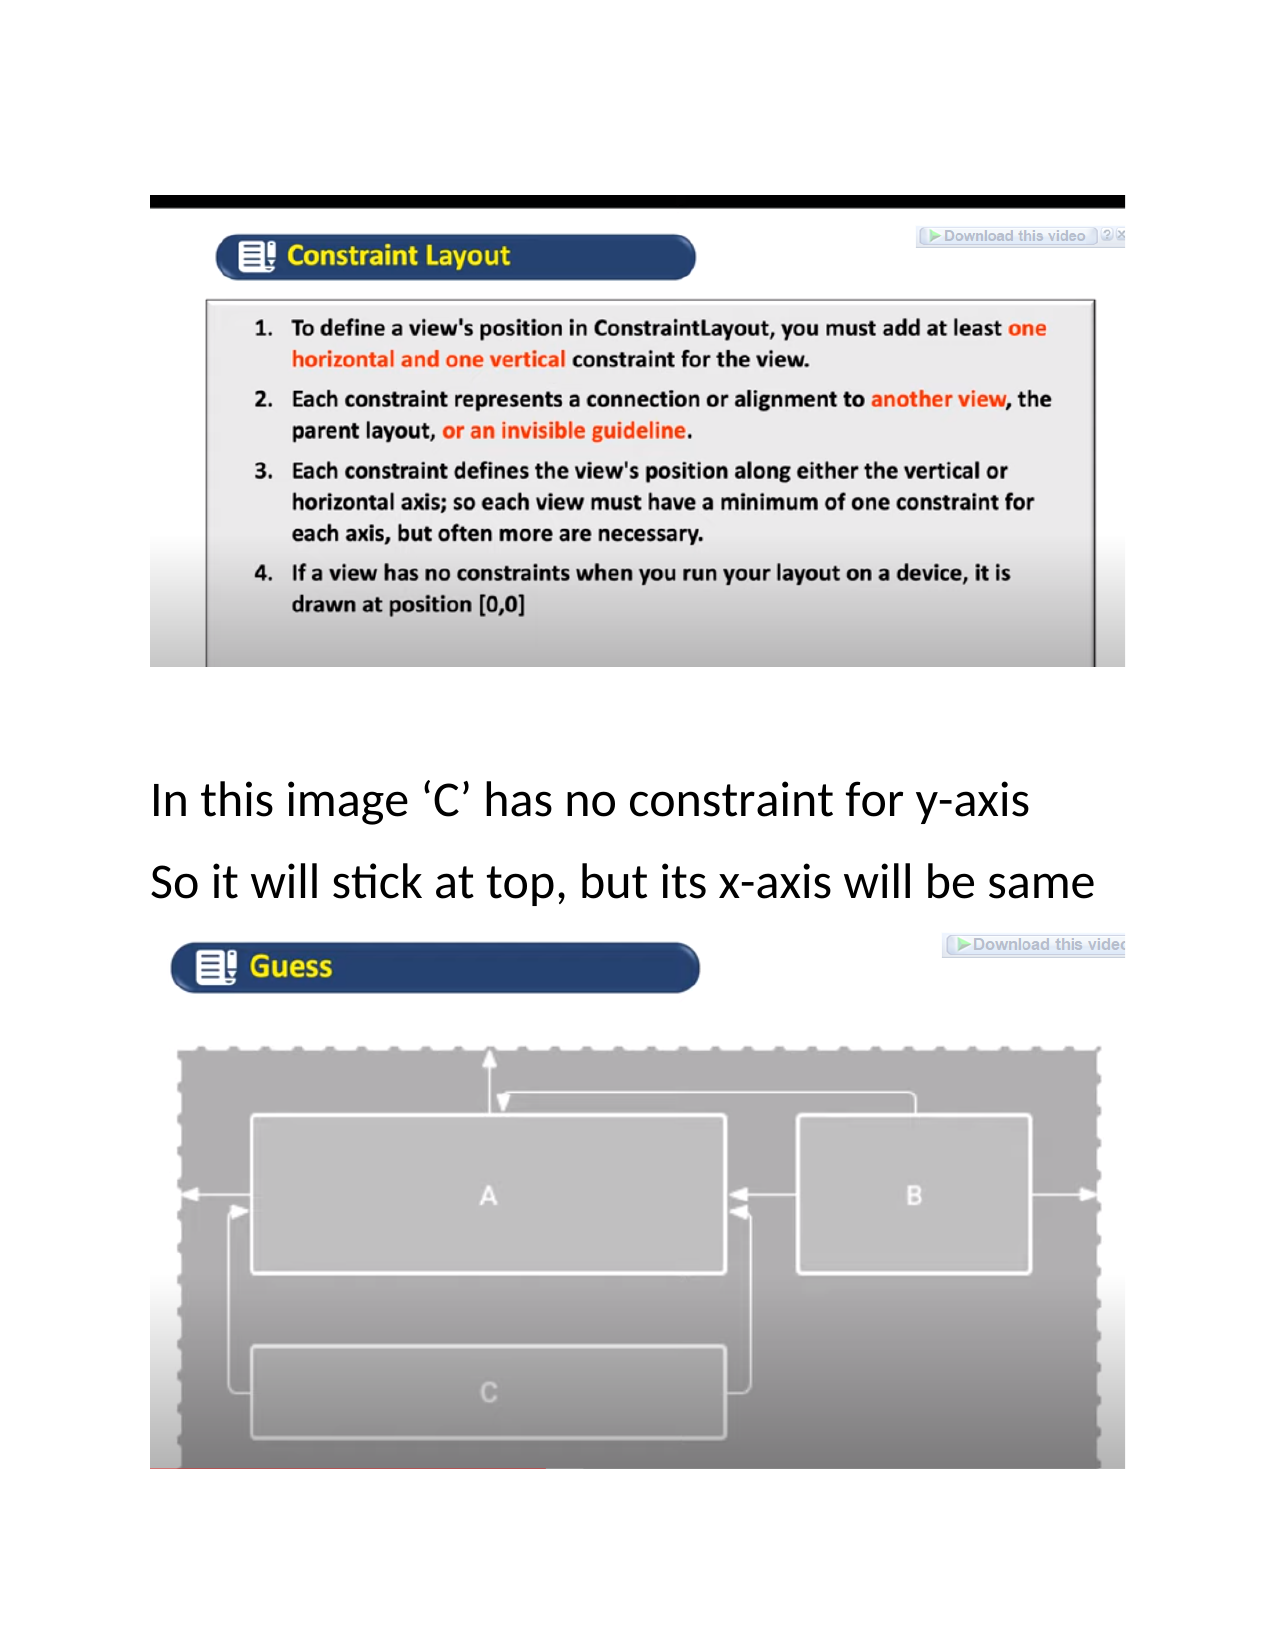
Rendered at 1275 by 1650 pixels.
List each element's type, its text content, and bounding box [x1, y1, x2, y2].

picture [150, 932, 1125, 1469]
text In this image ‘C’ has no constraint for y-axis [150, 767, 1125, 828]
text So it will stick at top, but its x-axis will be same [150, 850, 1125, 911]
picture [150, 195, 1125, 667]
